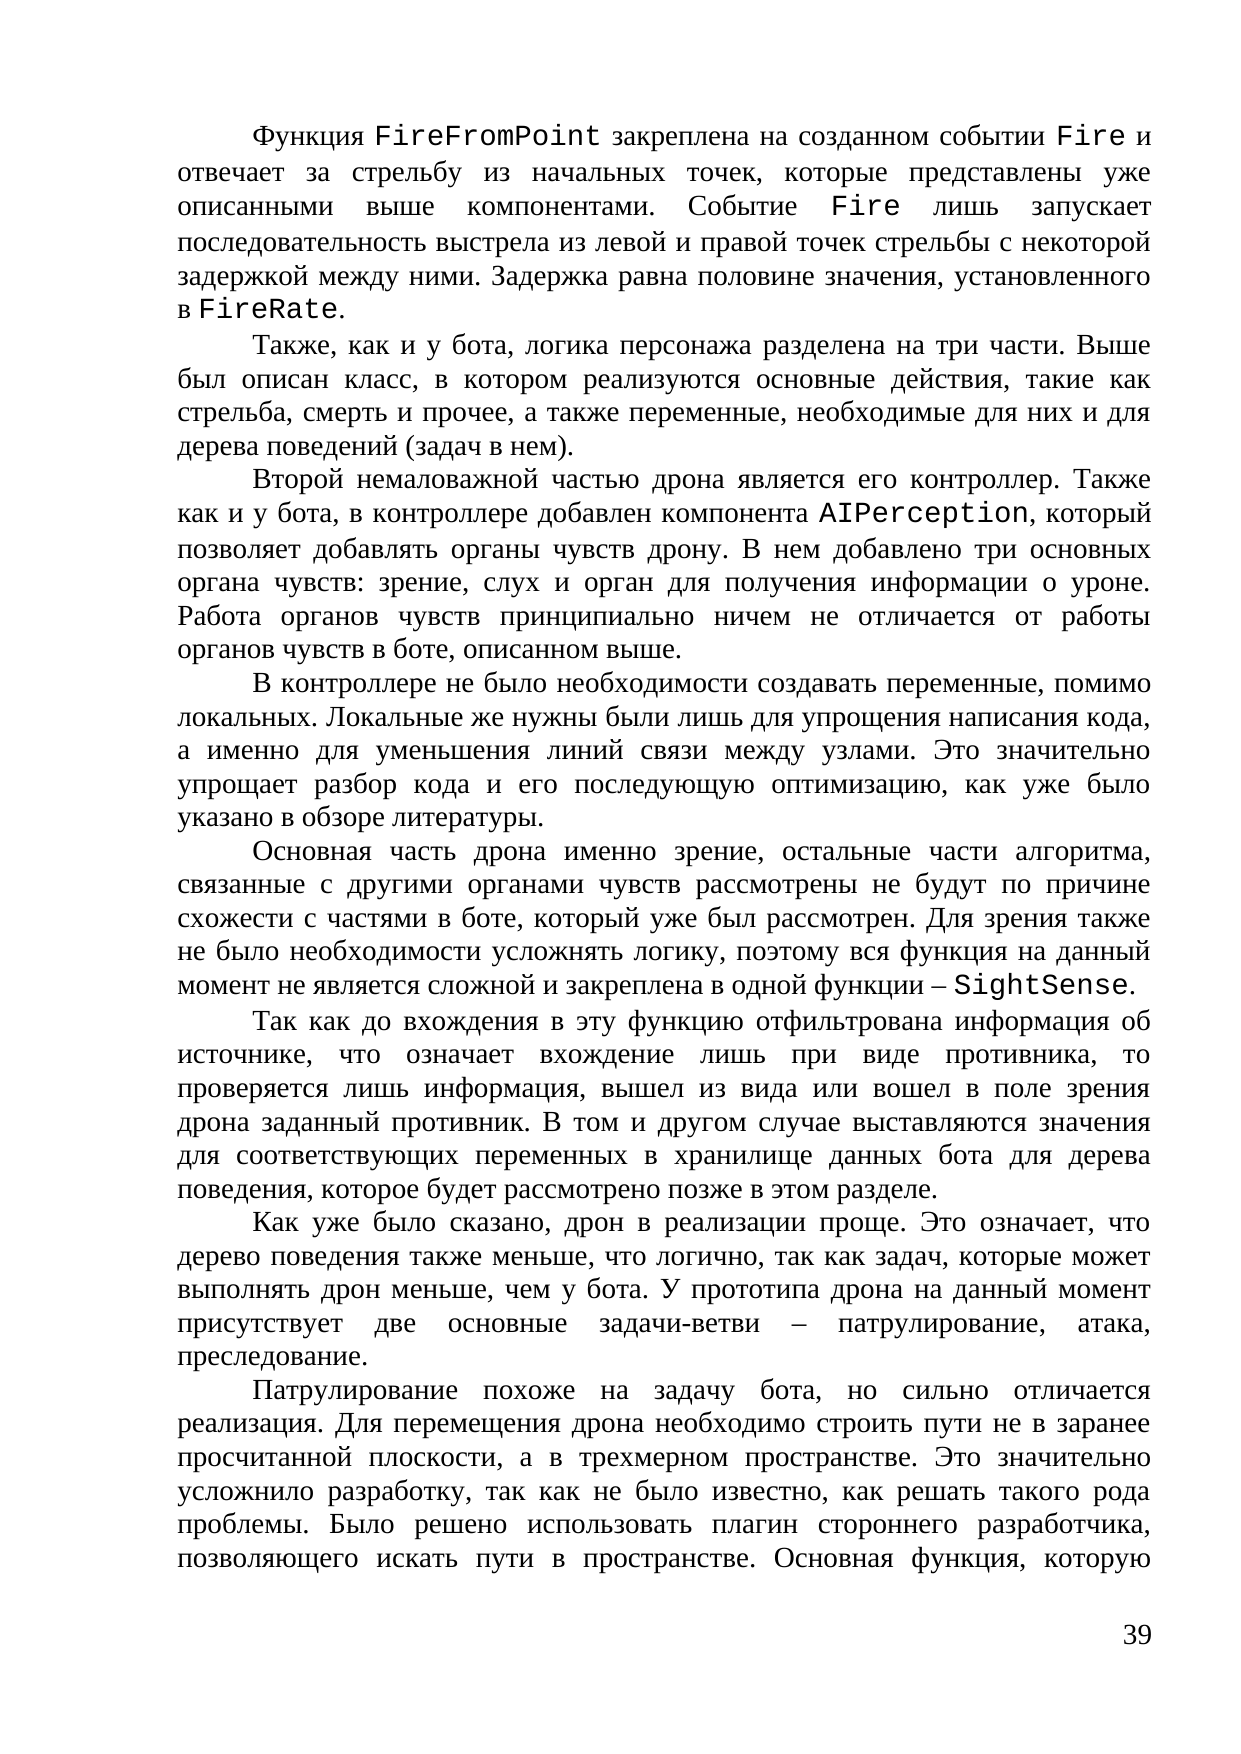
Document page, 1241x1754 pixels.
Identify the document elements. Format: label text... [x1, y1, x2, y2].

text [177, 1372, 1152, 1573]
text Функция FireFromPoint закреплена на созданном событии Fire и отвечает за стрельбу из начальных точек, которые представлены уже описанными выше компонентами. Событие Fire лишь запускает последовательность выстрела из левой и правой точек стрельбы с некоторой задержкой между ними. Задержка равна половине значения, установленного в FireRate. [177, 118, 1152, 327]
text Также, как и у бота, логика персонажа разделена на три части. Выше был описан класс, в котором реализуются основные действия, такие как стрельба, смерть и прочее, а также переменные, необходимые для них и для дерева поведений (задач в нем). [177, 327, 1152, 461]
text В контроллере не было необходимости создавать переменные, помимо локальных. Локальные же нужны были лишь для упрощения написания кода, а именно для уменьшения линий связи между узлами. Это значительно упрощает разбор кода и его последующую оптимизацию, как уже было указано в обзоре литературы. [177, 665, 1152, 833]
text Как уже было сказано, дрон в реализации проще. Это означает, что дерево поведения также меньше, что логично, так как задач, которые может выполнять дрон меньше, чем у бота. У прототипа дрона на данный момент присутствует две основные задачи-ветви – патрулирование, атака, преследование. [177, 1204, 1152, 1372]
text Второй немаловажной частью дрона является его контроллер. Также как и у бота, в контроллере добавлен компонента AIPerception, который позволяет добавлять органы чувств дрону. В нем добавлено три основных органа чувств: зрение, слух и орган для получения информации о уроне. Работа органов чувств принципиально ничем не отличается от работы органов чувств в боте, описанном выше. [177, 461, 1152, 665]
text Основная часть дрона именно зрение, остальные части алгоритма, связанные с другими органами чувств рассмотрены не будут по причине схожести с частями в боте, который уже был рассмотрен. Для зрения также не было необходимости усложнять логику, поэтому вся функция на данный момент не является сложной и закреплена в одной функции – SightSense. [177, 833, 1152, 1003]
text Так как до вхождения в эту функцию отфильтрована информация об источнике, что означает вхождение лишь при виде противника, то проверяется лишь информация, вышел из вида или вошел в поле зрения дрона заданный противник. В том и другом случае выставляются значения для соответствующих переменных в хранилище данных бота для дерева поведения, которое будет рассмотрено позже в этом разделе. [177, 1003, 1152, 1204]
